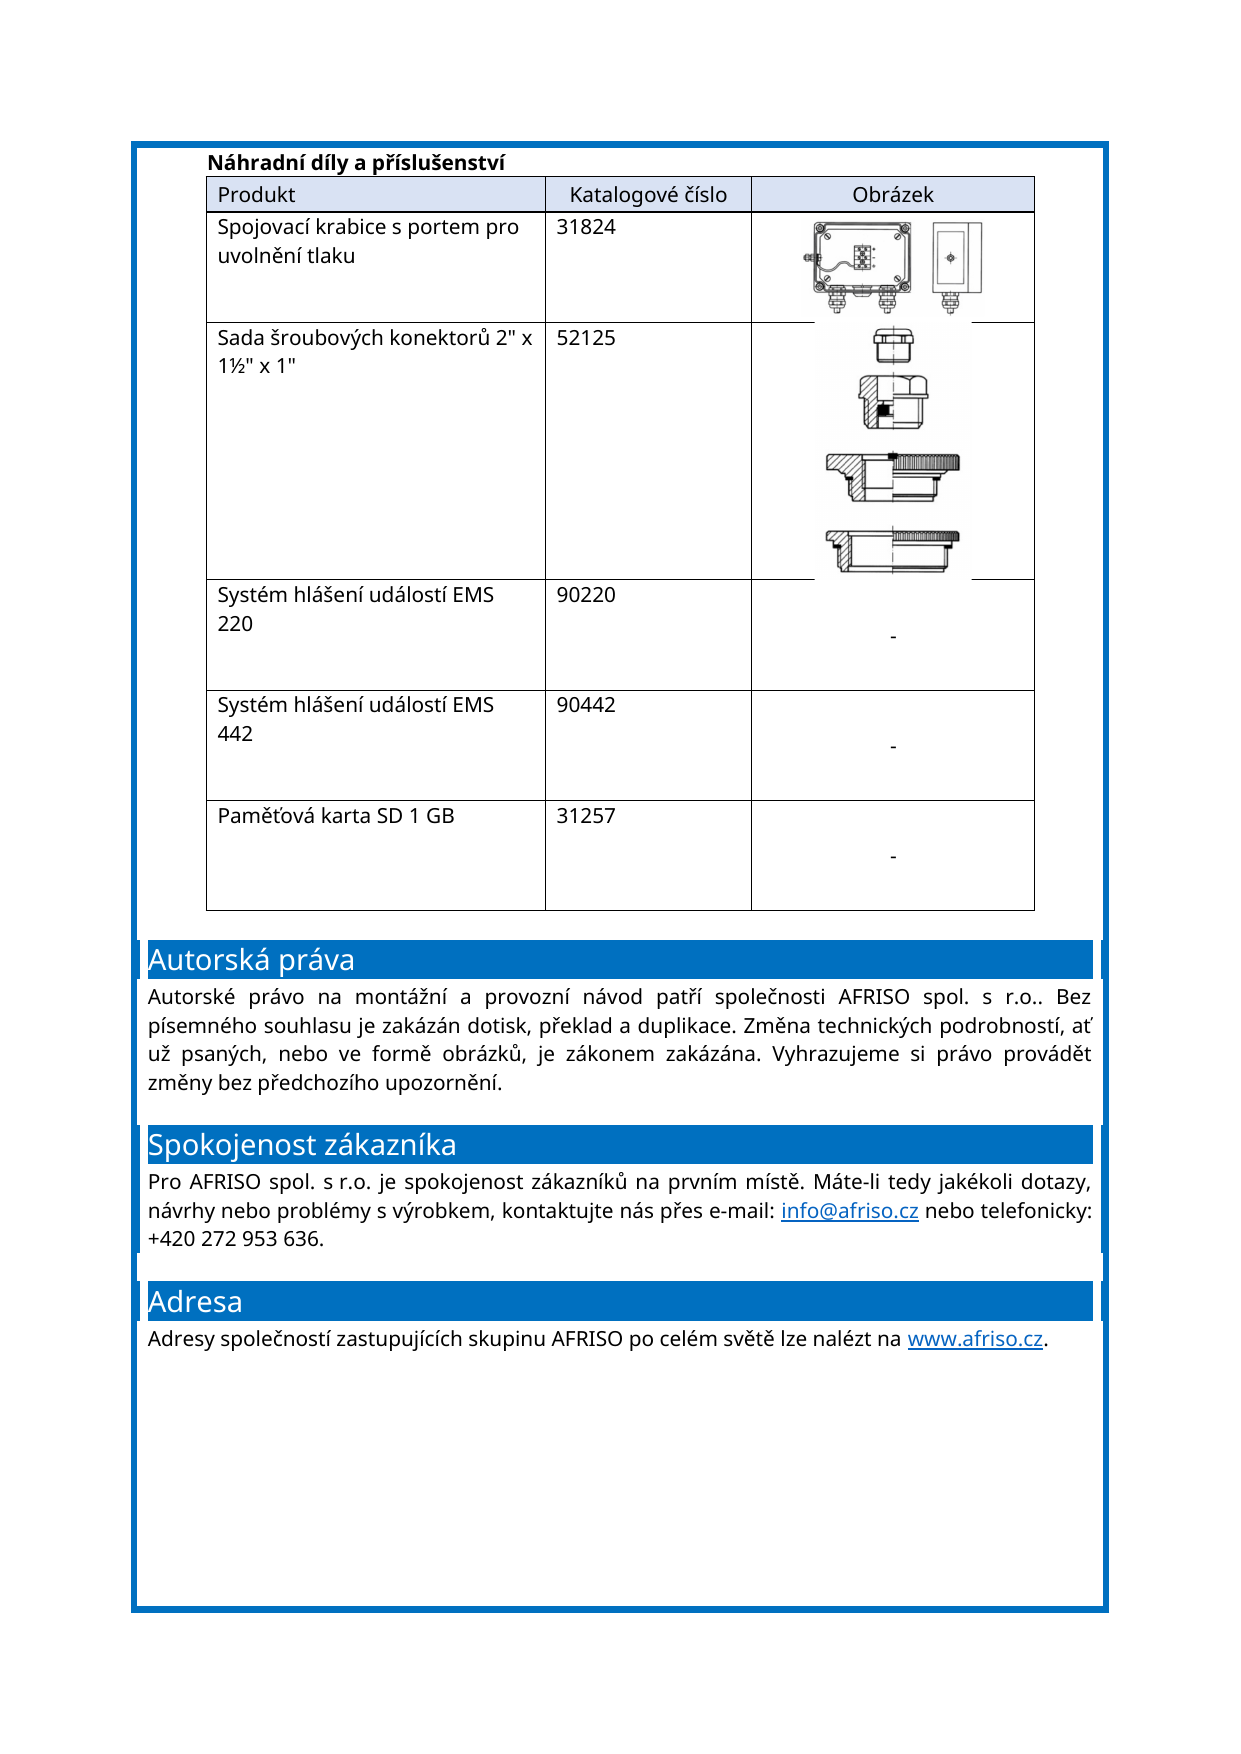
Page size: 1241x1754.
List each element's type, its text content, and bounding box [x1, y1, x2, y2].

text Adresy společností zastupujících skupinu AFRISO po celém světě lze nalézt na www.afriso.cz. [148, 1324, 1093, 1352]
table_cell [972, 323, 1034, 579]
table_cell 90442 [546, 691, 751, 800]
text Autorské právo na montážní a provozní návod patří společnosti AFRISO spol. s r.o.. Bez písemného souhlasu je zakázán dotisk, překlad a duplikace. Změna technických podrobností, ať už psaných, nebo ve formě obrázků, je zákonem zakázána. Vyhrazujeme si právo provádět změny bez předchozího upozornění. [148, 982, 1093, 1096]
table_cell Systém hlášení událostí EMS 220 [207, 580, 545, 689]
table_cell - [752, 801, 1034, 910]
text Autorská práva [148, 940, 1093, 979]
table_cell 90220 [546, 580, 751, 689]
text Pro AFRISO spol. s r.o. je spokojenost zákazníků na prvním místě. Máte-li tedy jakékoli dotazy, návrhy nebo problémy s výrobkem, kontaktujte nás přes e-mail: info@afriso.cz nebo telefonicky: +420 272 953 636. [140, 1167, 1101, 1253]
picture [801, 217, 985, 317]
text Náhradní díly a příslušenství [207, 148, 1093, 176]
picture [814, 322, 972, 580]
table_cell 52125 [546, 323, 751, 579]
table_header Obrázek [752, 177, 1034, 211]
table_cell 31824 [546, 213, 751, 322]
table_cell Systém hlášení událostí EMS 442 [207, 691, 545, 800]
table_cell Sada šroubových konektorů 2" x 1½" x 1" [207, 323, 545, 579]
table_cell - [752, 580, 1034, 689]
table_cell - [752, 691, 1034, 800]
table_cell 31257 [546, 801, 751, 910]
table_cell [752, 323, 814, 579]
table_header Katalogové číslo [546, 177, 751, 211]
table_cell Paměťová karta SD 1 GB [207, 801, 545, 910]
text Spokojenost zákazníka [148, 1125, 1093, 1164]
table_cell Spojovací krabice s portem pro uvolnění tlaku [207, 213, 545, 322]
table_header Produkt [207, 177, 545, 211]
text Adresa [148, 1281, 1093, 1321]
table_cell [752, 213, 1034, 322]
